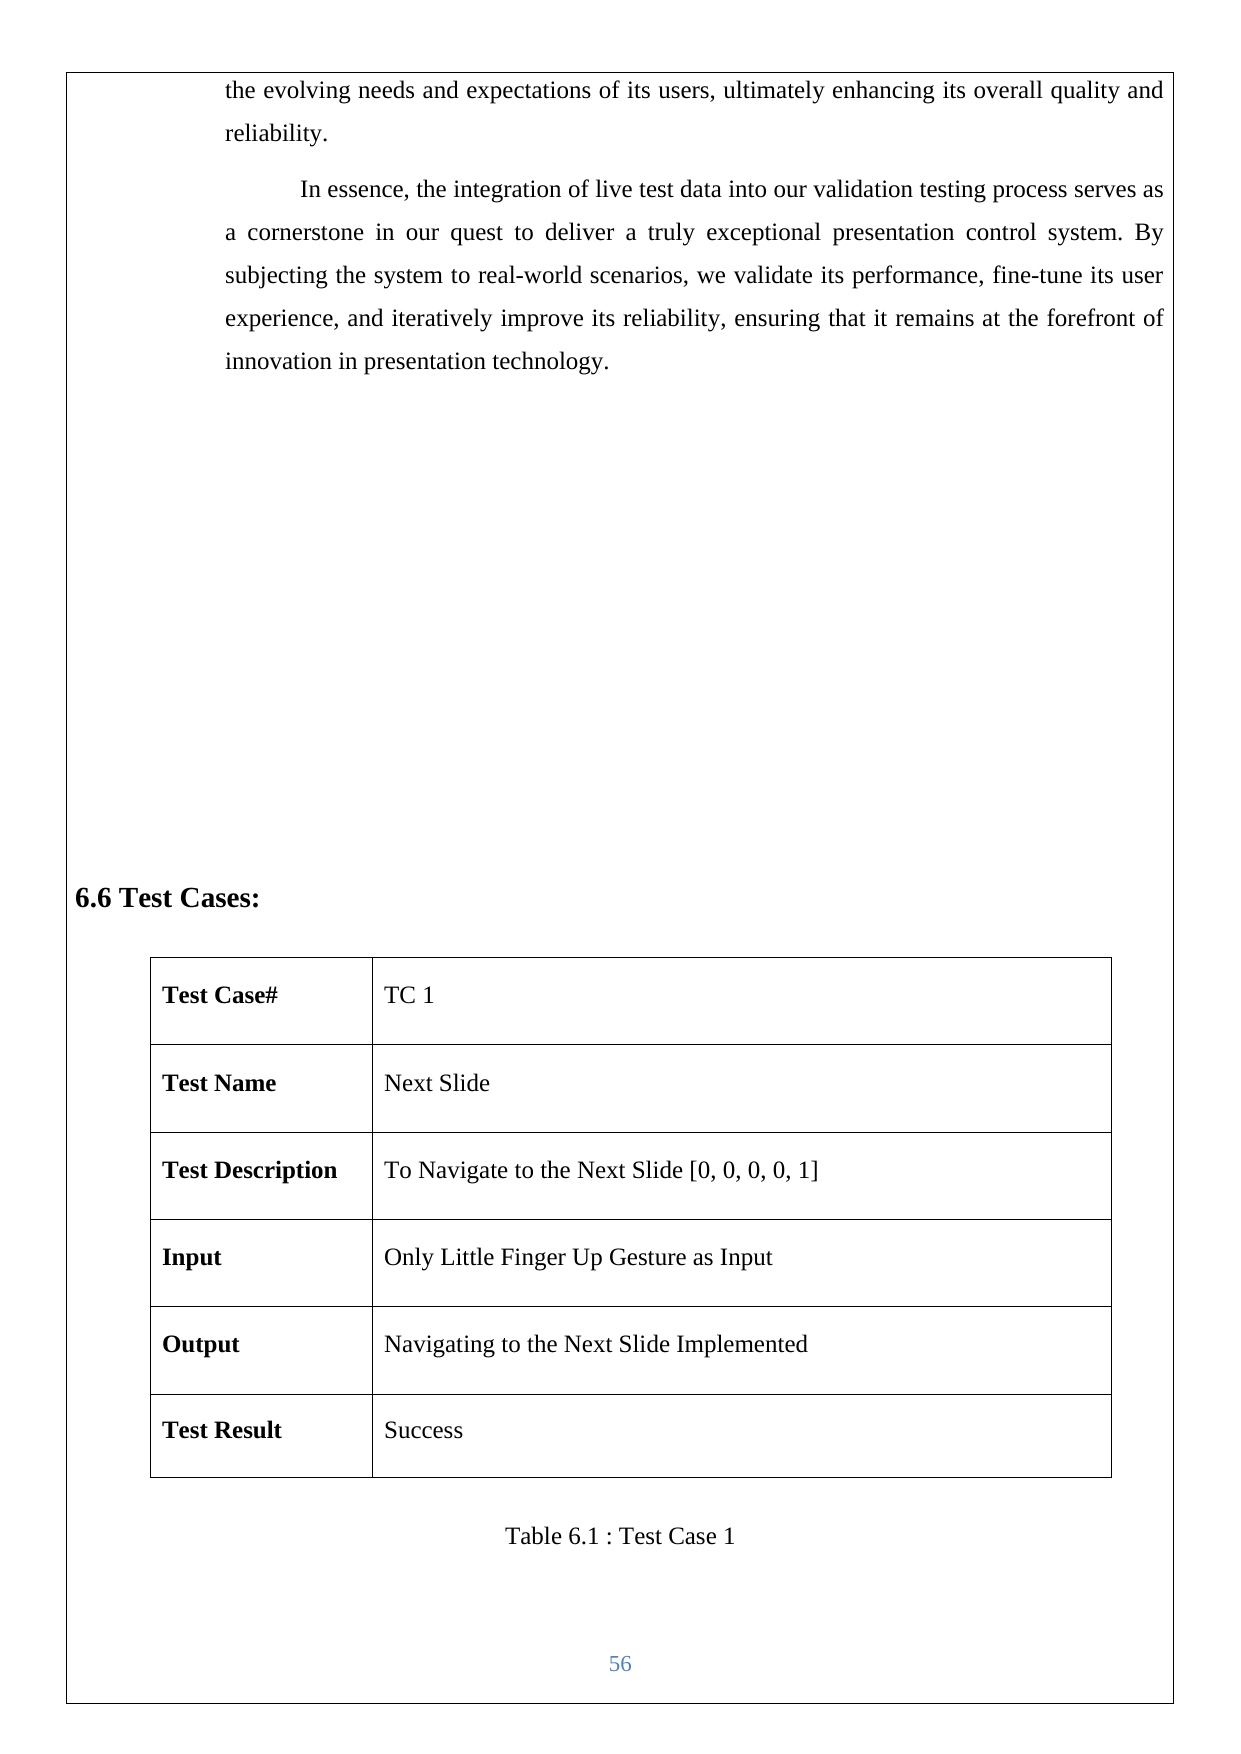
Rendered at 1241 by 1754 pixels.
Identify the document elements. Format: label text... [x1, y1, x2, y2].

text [225, 75, 1165, 147]
table_cell To Navigate to the Next Slide [0, 0, 0, 0, 1] [373, 1133, 1111, 1219]
table_cell Test Result [151, 1395, 372, 1477]
table_cell Test Description [151, 1133, 372, 1219]
table_cell Test Name [151, 1045, 372, 1132]
text Table 6.1 : Test Case 1 [75, 1521, 1165, 1550]
table_cell Input [151, 1220, 372, 1306]
subtitle 6.6 Test Cases: [75, 880, 1165, 914]
table_cell Next Slide [373, 1045, 1111, 1132]
table_cell Success [373, 1395, 1111, 1477]
table_cell Only Little Finger Up Gesture as Input [373, 1220, 1111, 1306]
table_cell Output [151, 1307, 372, 1393]
table_cell Navigating to the Next Slide Implemented [373, 1307, 1111, 1393]
table_header TC 1 [373, 958, 1111, 1044]
table_header Test Case# [151, 958, 372, 1044]
text In essence, the integration of live test data into our validation testing process serves as a cornerstone in our quest to deliver a truly exceptional presentation control system. By subjecting the system to real-world scenarios, we validate its performance, fine-tune its user experience, and iteratively improve its reliability, ensuring that it remains at the forefront of innovation in presentation technology. [225, 174, 1165, 375]
